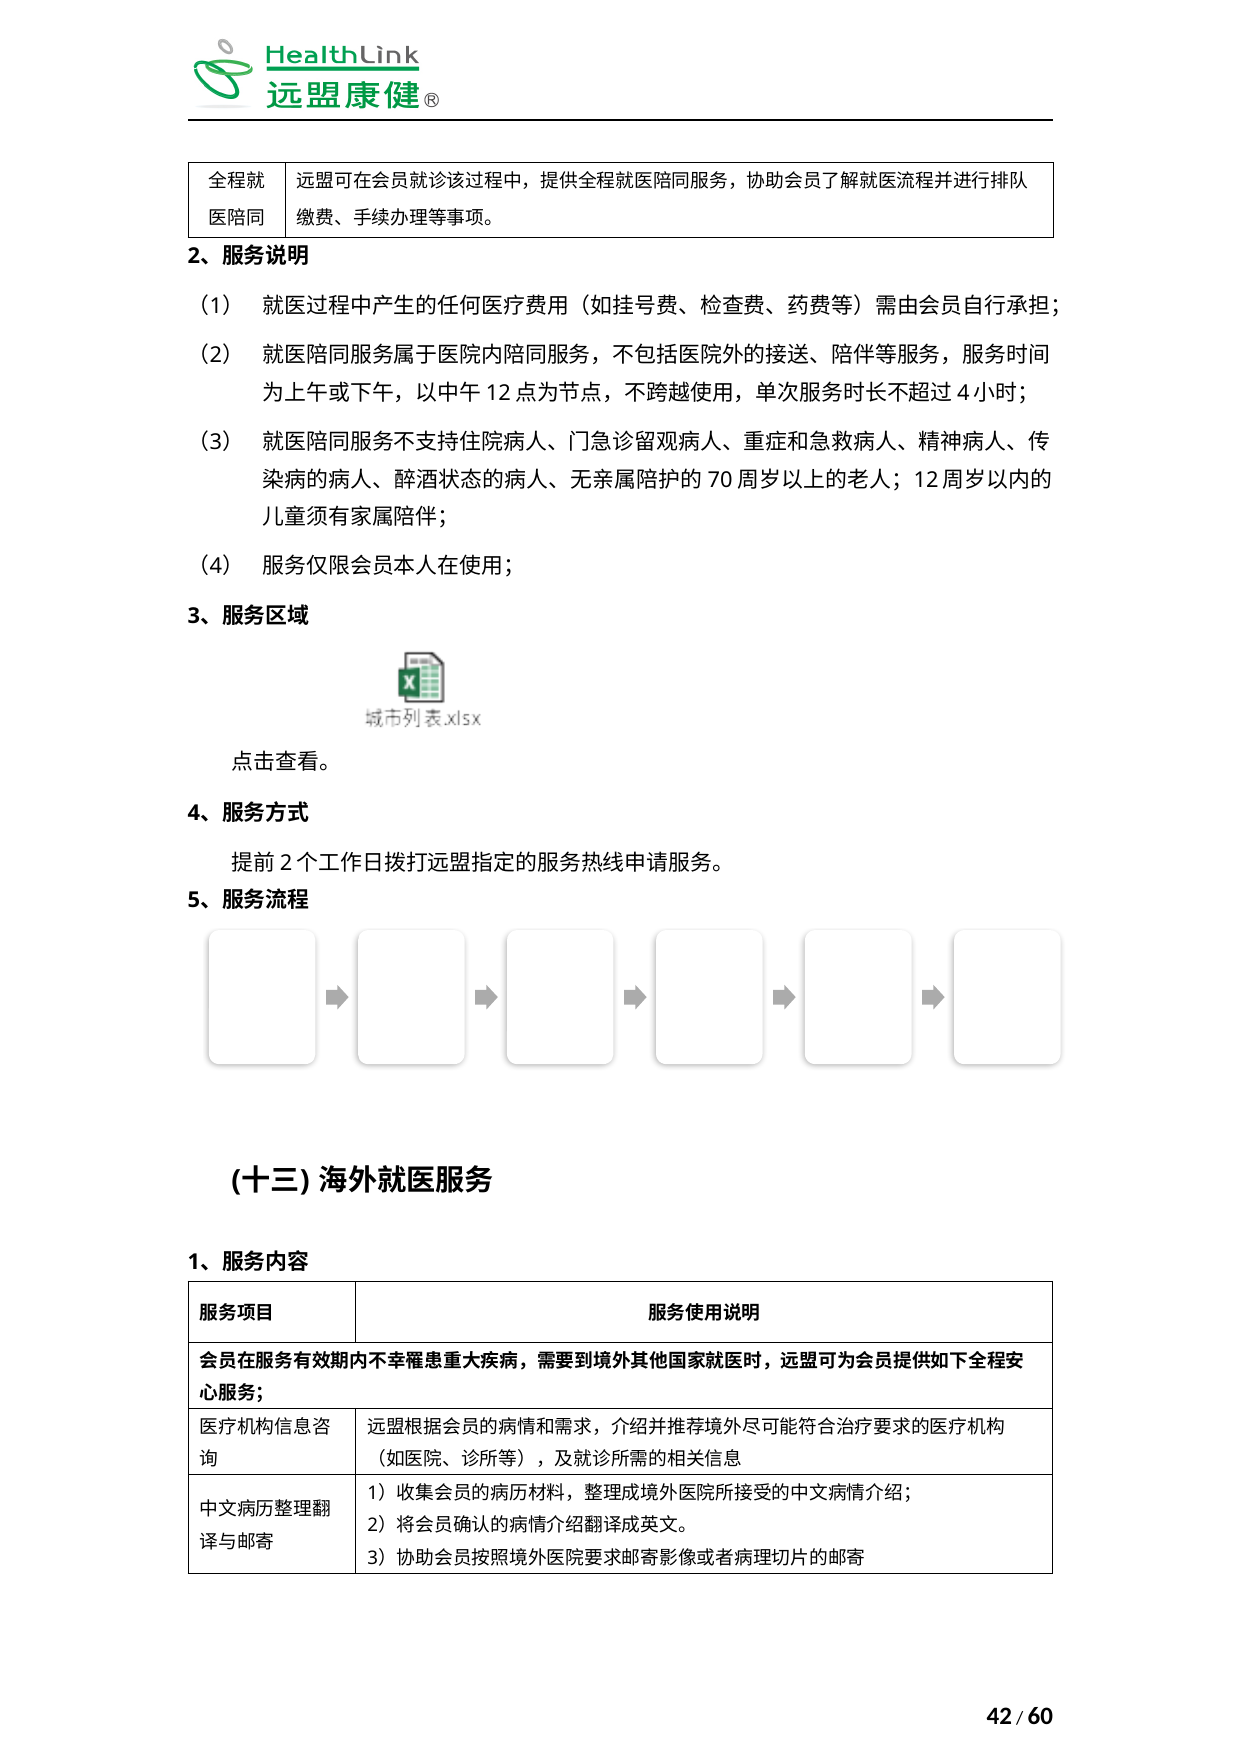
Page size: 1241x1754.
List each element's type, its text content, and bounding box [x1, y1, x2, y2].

text 5、服务流程 [187, 882, 1053, 914]
table_cell 会员在服务有效期内不幸罹患重大疾病，需要到境外其他国家就医时，远盟可为会员提供如下全程安心服务； [189, 1343, 1052, 1408]
table_header 服务使用说明 [356, 1282, 1052, 1342]
text 2、服务说明 [187, 238, 1053, 270]
list 就医过程中产生的任何医疗费用（如挂号费、检查费、药费等）需由会员自行承担； [187, 287, 1053, 320]
list 服务仅限会员本人在使用； [187, 548, 1053, 581]
table_cell 医疗机构信息咨询 [189, 1409, 355, 1474]
table_header 服务项目 [189, 1282, 355, 1342]
table_cell 远盟根据会员的病情和需求，介绍并推荐境外尽可能符合治疗要求的医疗机构（如医院、诊所等），及就诊所需的相关信息 [356, 1409, 1052, 1474]
table_cell 1）收集会员的病历材料，整理成境外医院所接受的中文病情介绍； 2）将会员确认的病情介绍翻译成英文。 3）协助会员按照境外医院要求邮寄影像或者病理切片的邮寄 [356, 1475, 1052, 1572]
text 点击查看。 [231, 648, 1053, 778]
table_cell 远盟可在会员就诊该过程中，提供全程就医陪同服务，协助会员了解就医流程并进行排队缴费、手续办理等事项。 [286, 163, 1053, 237]
text 1、服务内容 [187, 1243, 1053, 1276]
table_cell 全程就医陪同 [189, 163, 285, 237]
text 提前2个工作日拨打远盟指定的服务热线申请服务。 [231, 844, 1053, 877]
text 3、服务区域 [187, 598, 1053, 630]
list 就医陪同服务不支持住院病人、门急诊留观病人、重症和急救病人、精神病人、传染病的病人、醉酒状态的病人、无亲属陪护的70周岁以上的老人；12周岁以内的儿童须有家属陪伴； [187, 424, 1053, 531]
subtitle 海外就医服务 [231, 1145, 1053, 1210]
text 4、服务方式 [187, 795, 1053, 827]
picture [187, 29, 447, 118]
list 就医陪同服务属于医院内陪同服务，不包括医院外的接送、陪伴等服务，服务时间为上午或下午，以中午12点为节点，不跨越使用，单次服务时长不超过4小时； [187, 337, 1053, 407]
table_cell 中文病历整理翻译与邮寄 [189, 1475, 355, 1572]
